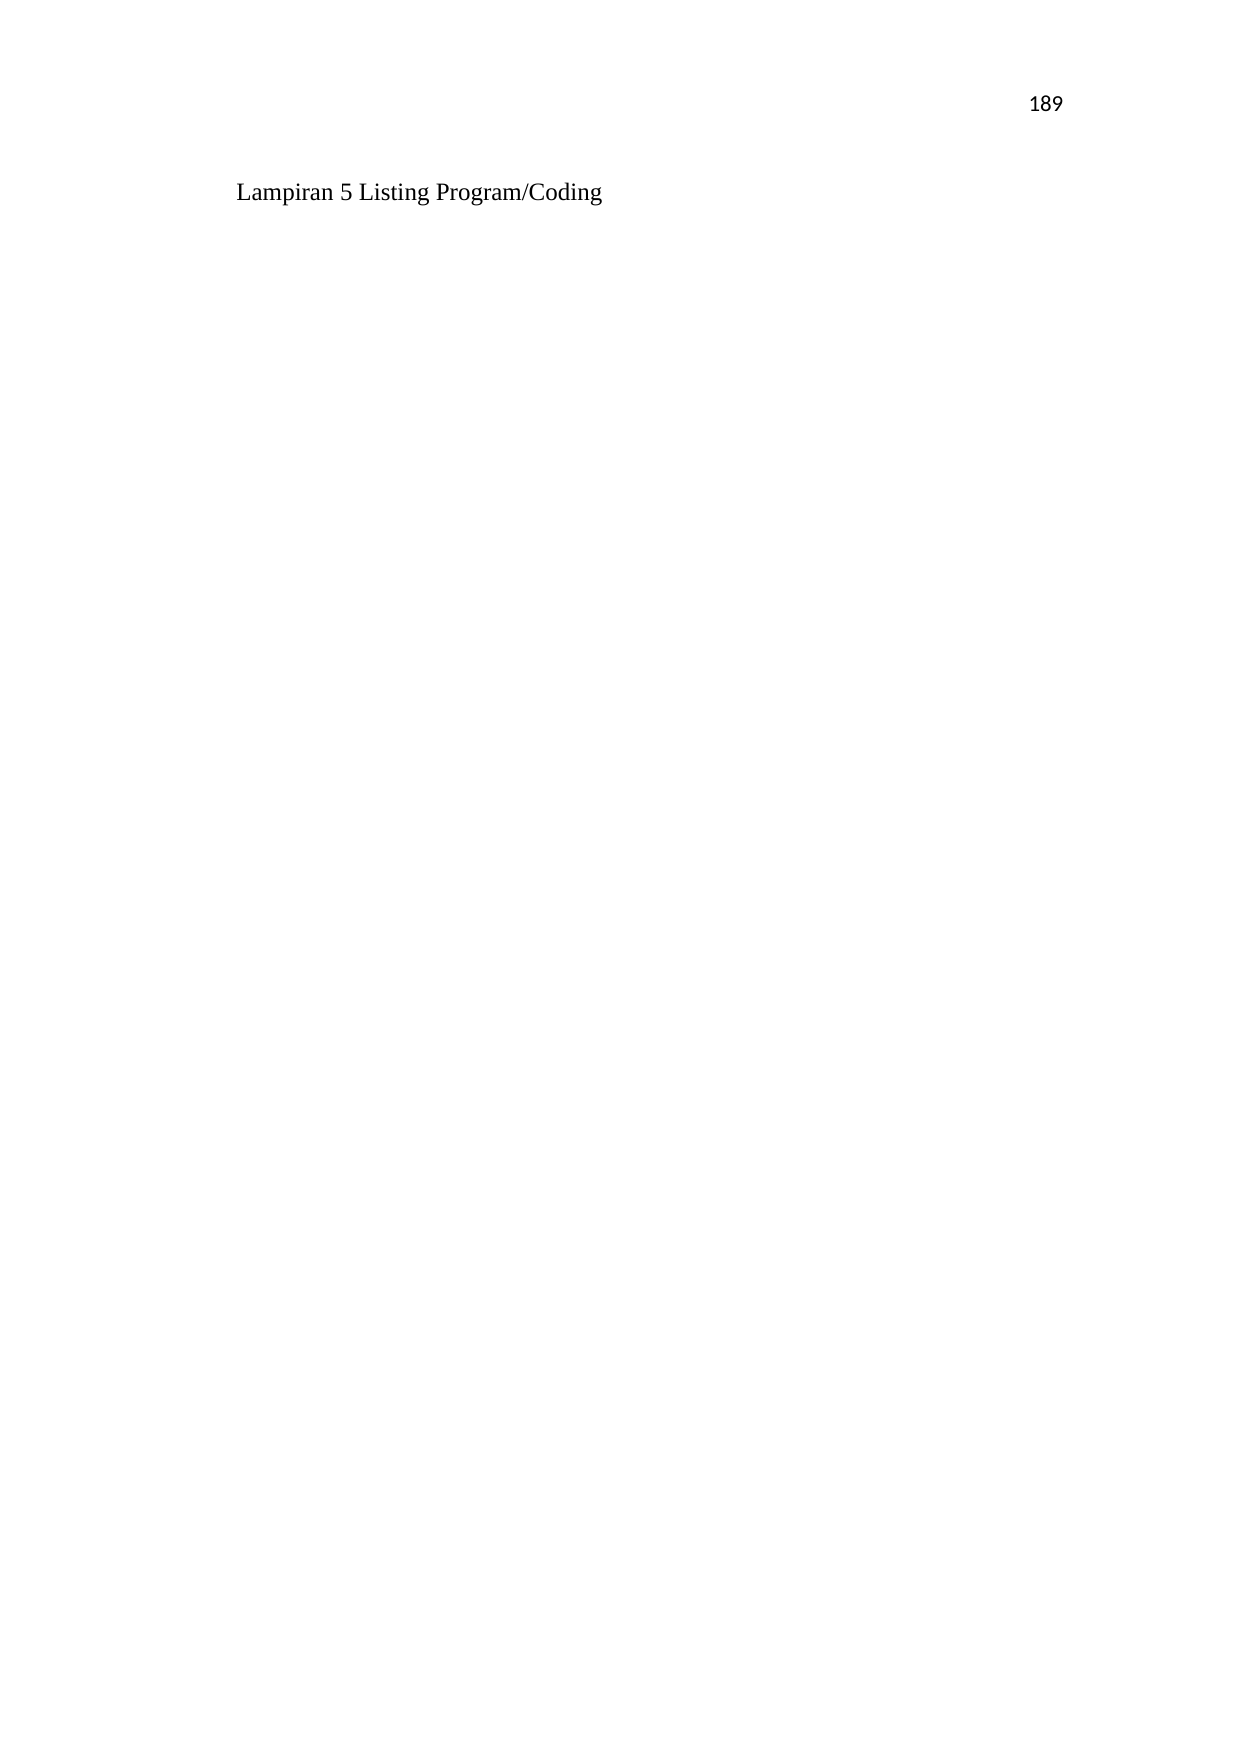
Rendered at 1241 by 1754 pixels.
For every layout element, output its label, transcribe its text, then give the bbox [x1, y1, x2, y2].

text Lampiran 5 Listing Program/Coding [236, 177, 1063, 206]
